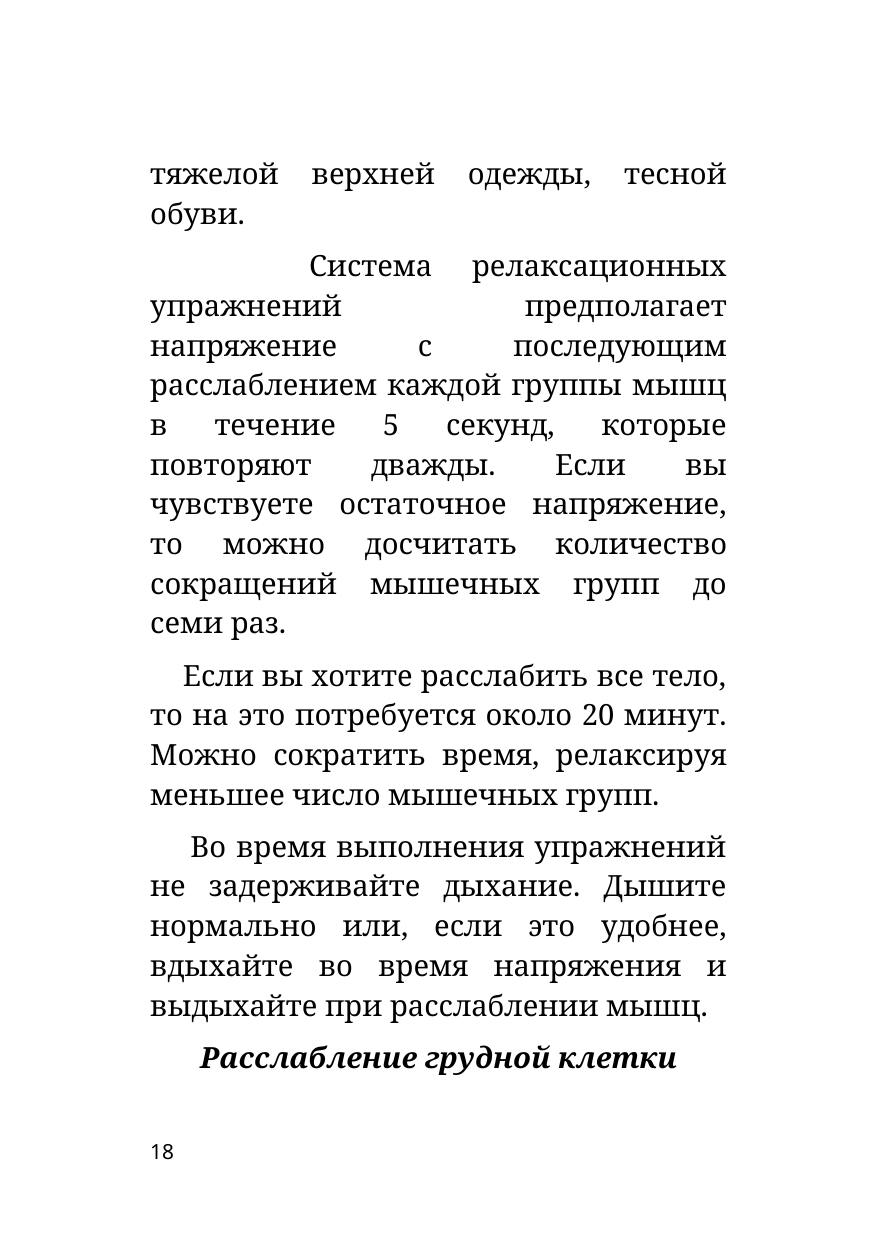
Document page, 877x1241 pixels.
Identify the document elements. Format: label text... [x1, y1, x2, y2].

text Во время выполнения упражнений не задерживайте дыхание. Дышите нормально или, если это удобнее, вдыхайте во время напряжения и выдыхайте при расслаблении мышц. [150, 826, 727, 1024]
text Расслабление грудной клетки [150, 1037, 727, 1077]
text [150, 153, 727, 233]
text Система релаксационных упражнений предполагает напряжение с последующим расслаблением каждой группы мышц в течение 5 секунд, которые повторяют дважды. Если вы чувствуете остаточное напряжение, то можно досчитать количество сокращений мышечных групп до семи раз. [150, 245, 727, 642]
text Если вы хотите расслабить все тело, то на это потребуется около 20 минут. Можно сократить время, релаксируя меньшее число мышечных групп. [150, 655, 727, 813]
